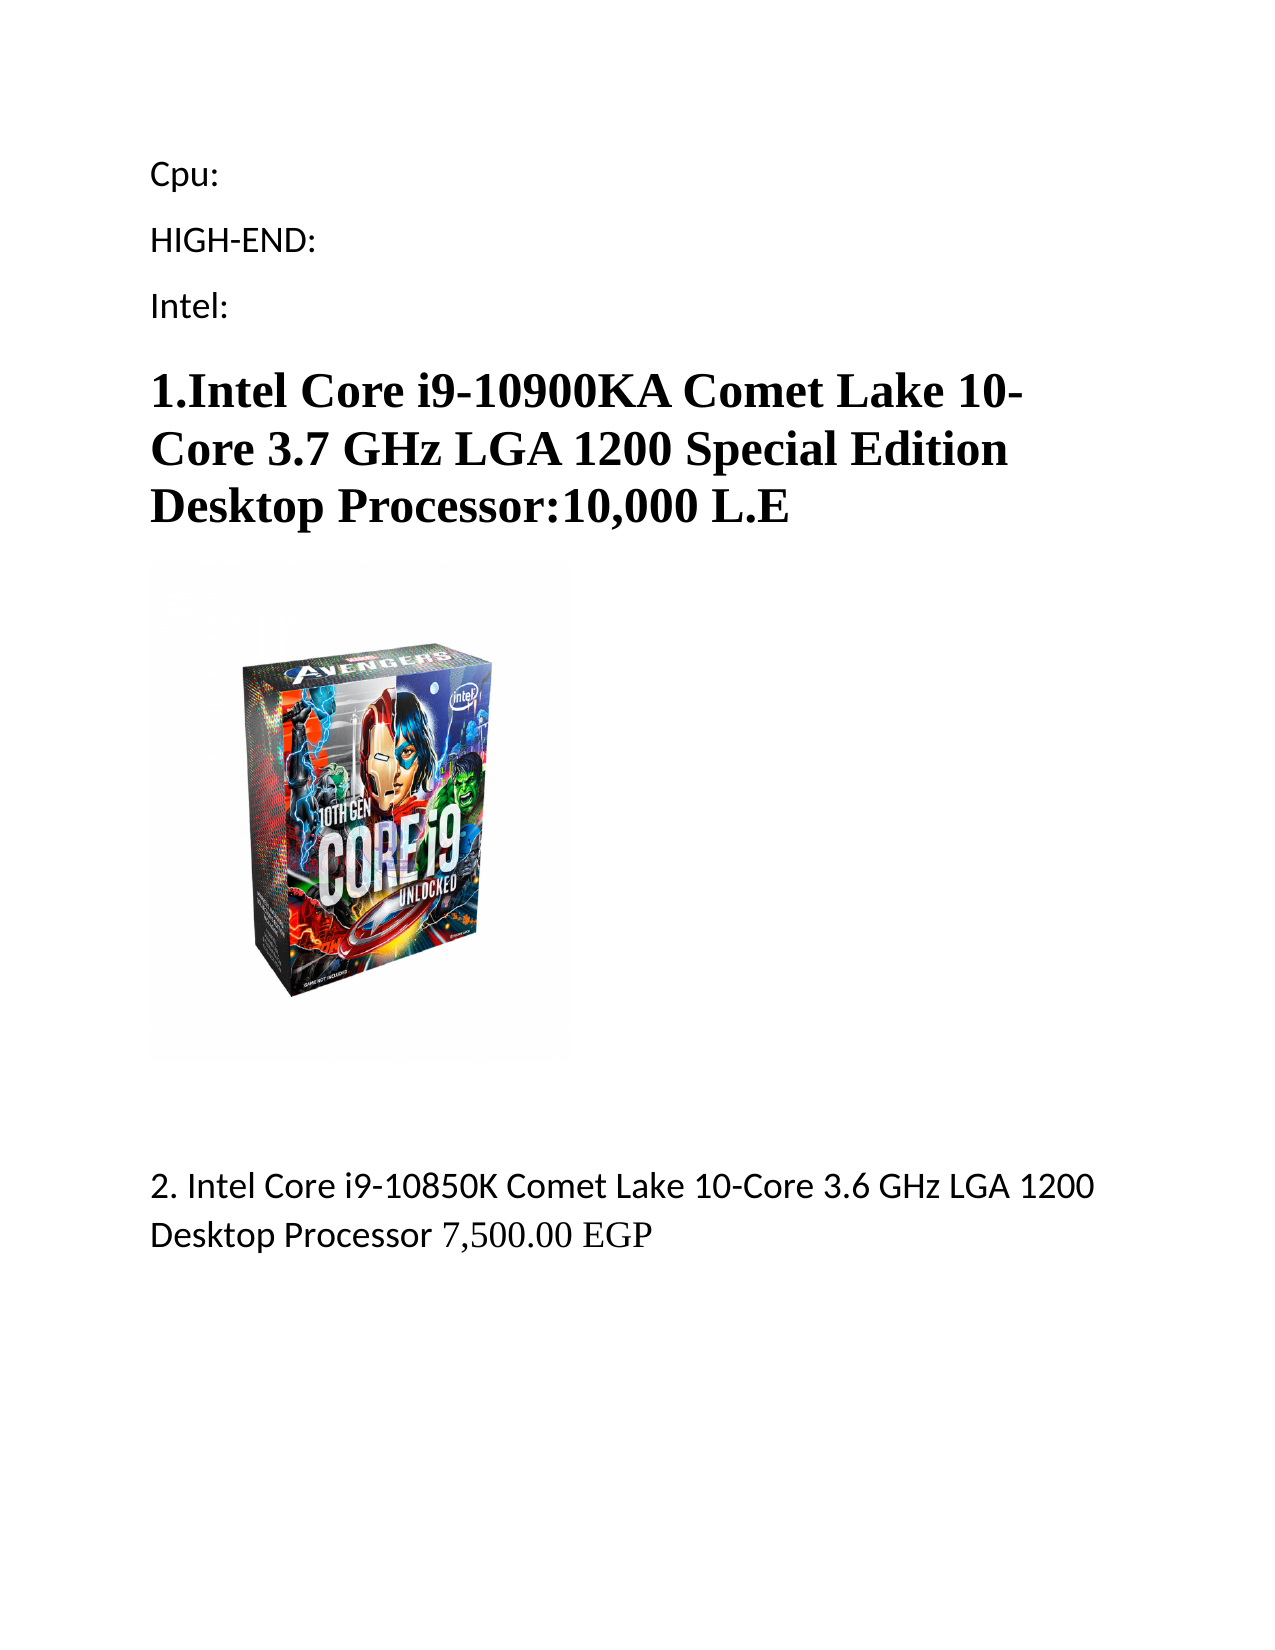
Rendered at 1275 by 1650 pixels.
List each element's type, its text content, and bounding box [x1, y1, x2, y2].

text HIGH-END: [150, 216, 1125, 262]
text 1.Intel Core i9-10900KA Comet Lake 10-Core 3.7 GHz LGA 1200 Special Edition Desktop Processor:10,000 L.E [150, 361, 1125, 533]
text 2. Intel Core i9-10850K Comet Lake 10-Core 3.6 GHz LGA 1200 Desktop Processor 7,500.00 EGP [150, 1162, 1125, 1257]
picture [150, 562, 570, 1061]
text Cpu: [150, 150, 1125, 196]
text Intel: [150, 282, 1125, 328]
